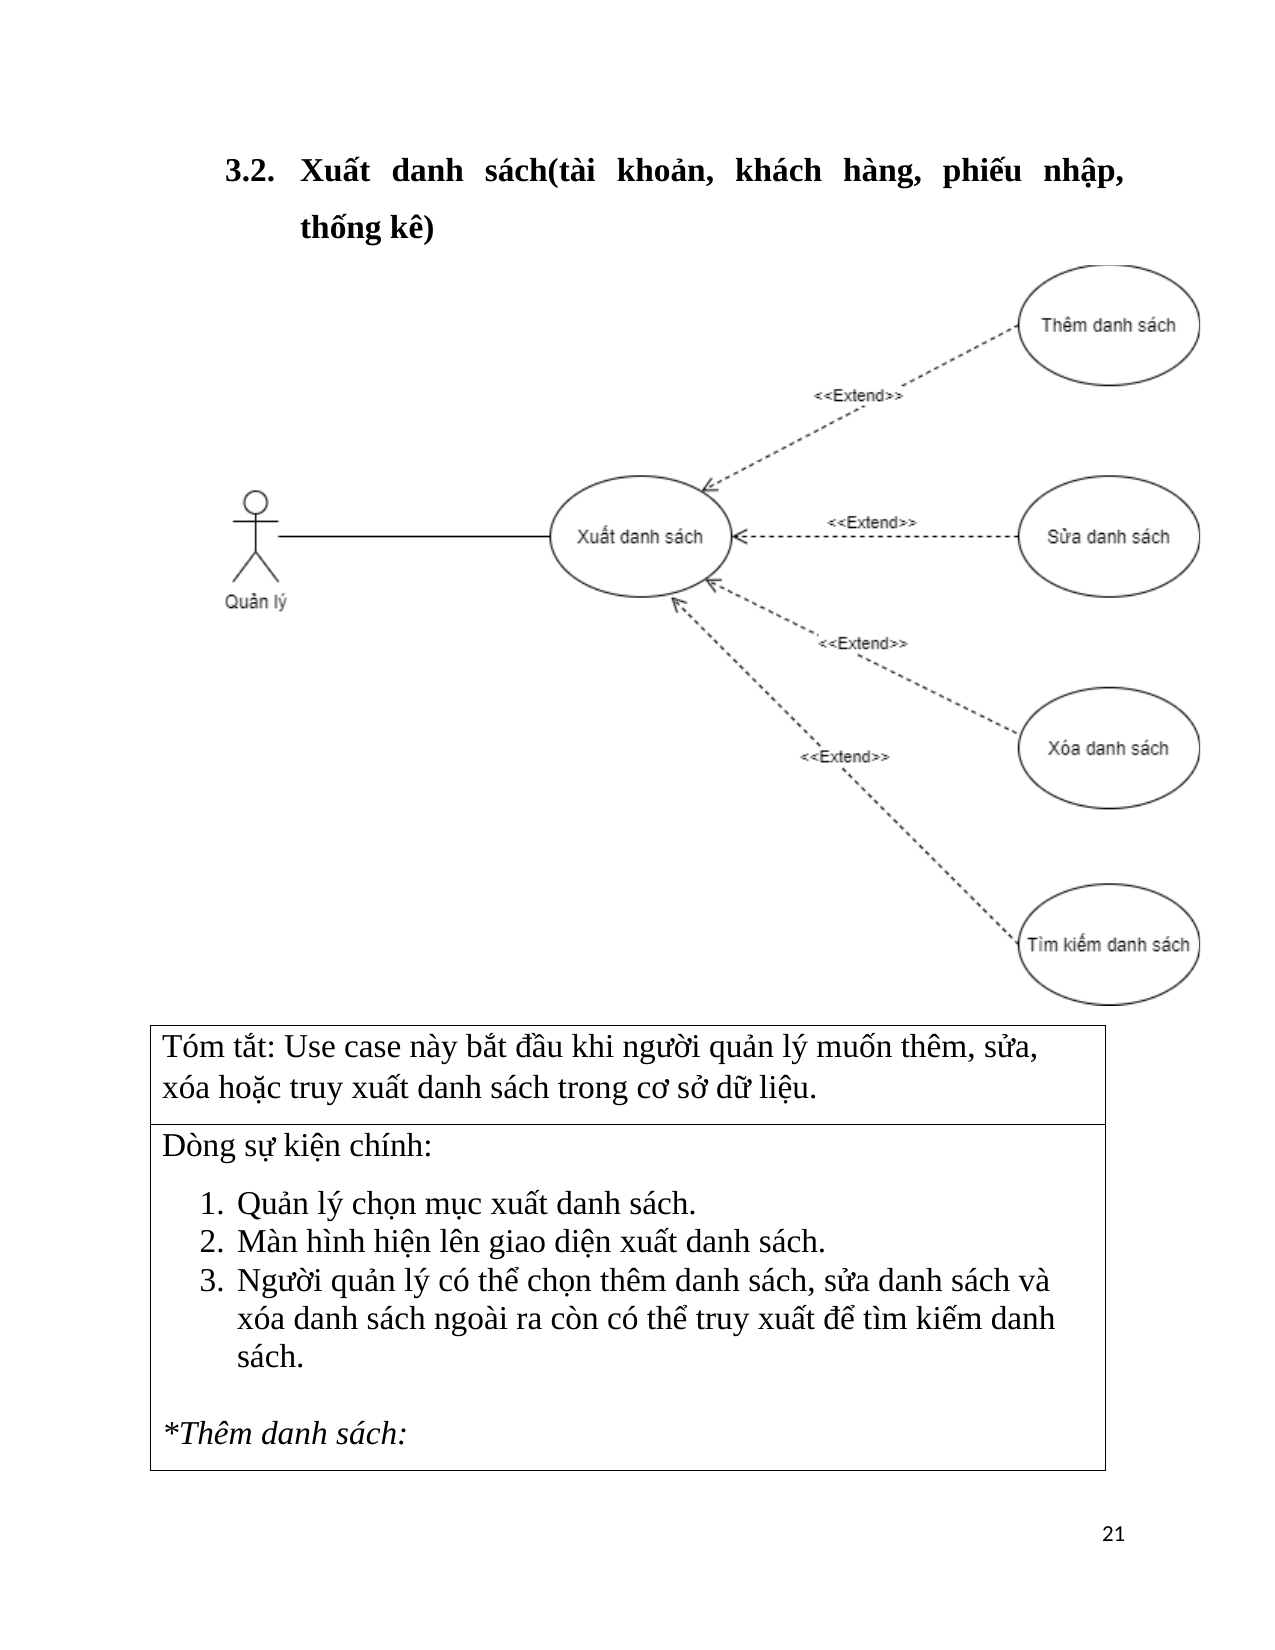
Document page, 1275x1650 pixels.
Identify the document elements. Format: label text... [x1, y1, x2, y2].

table_header Tóm tắt: Use case này bắt đầu khi người quản lý muốn thêm, sửa, xóa hoặc truy xuất danh sách trong cơ sở dữ liệu. [151, 1026, 1105, 1124]
picture [225, 265, 1200, 1006]
list Xuất danh sách(tài khoản, khách hàng, phiếu nhập, thống kê) [225, 150, 1125, 246]
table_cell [151, 1125, 1105, 1470]
